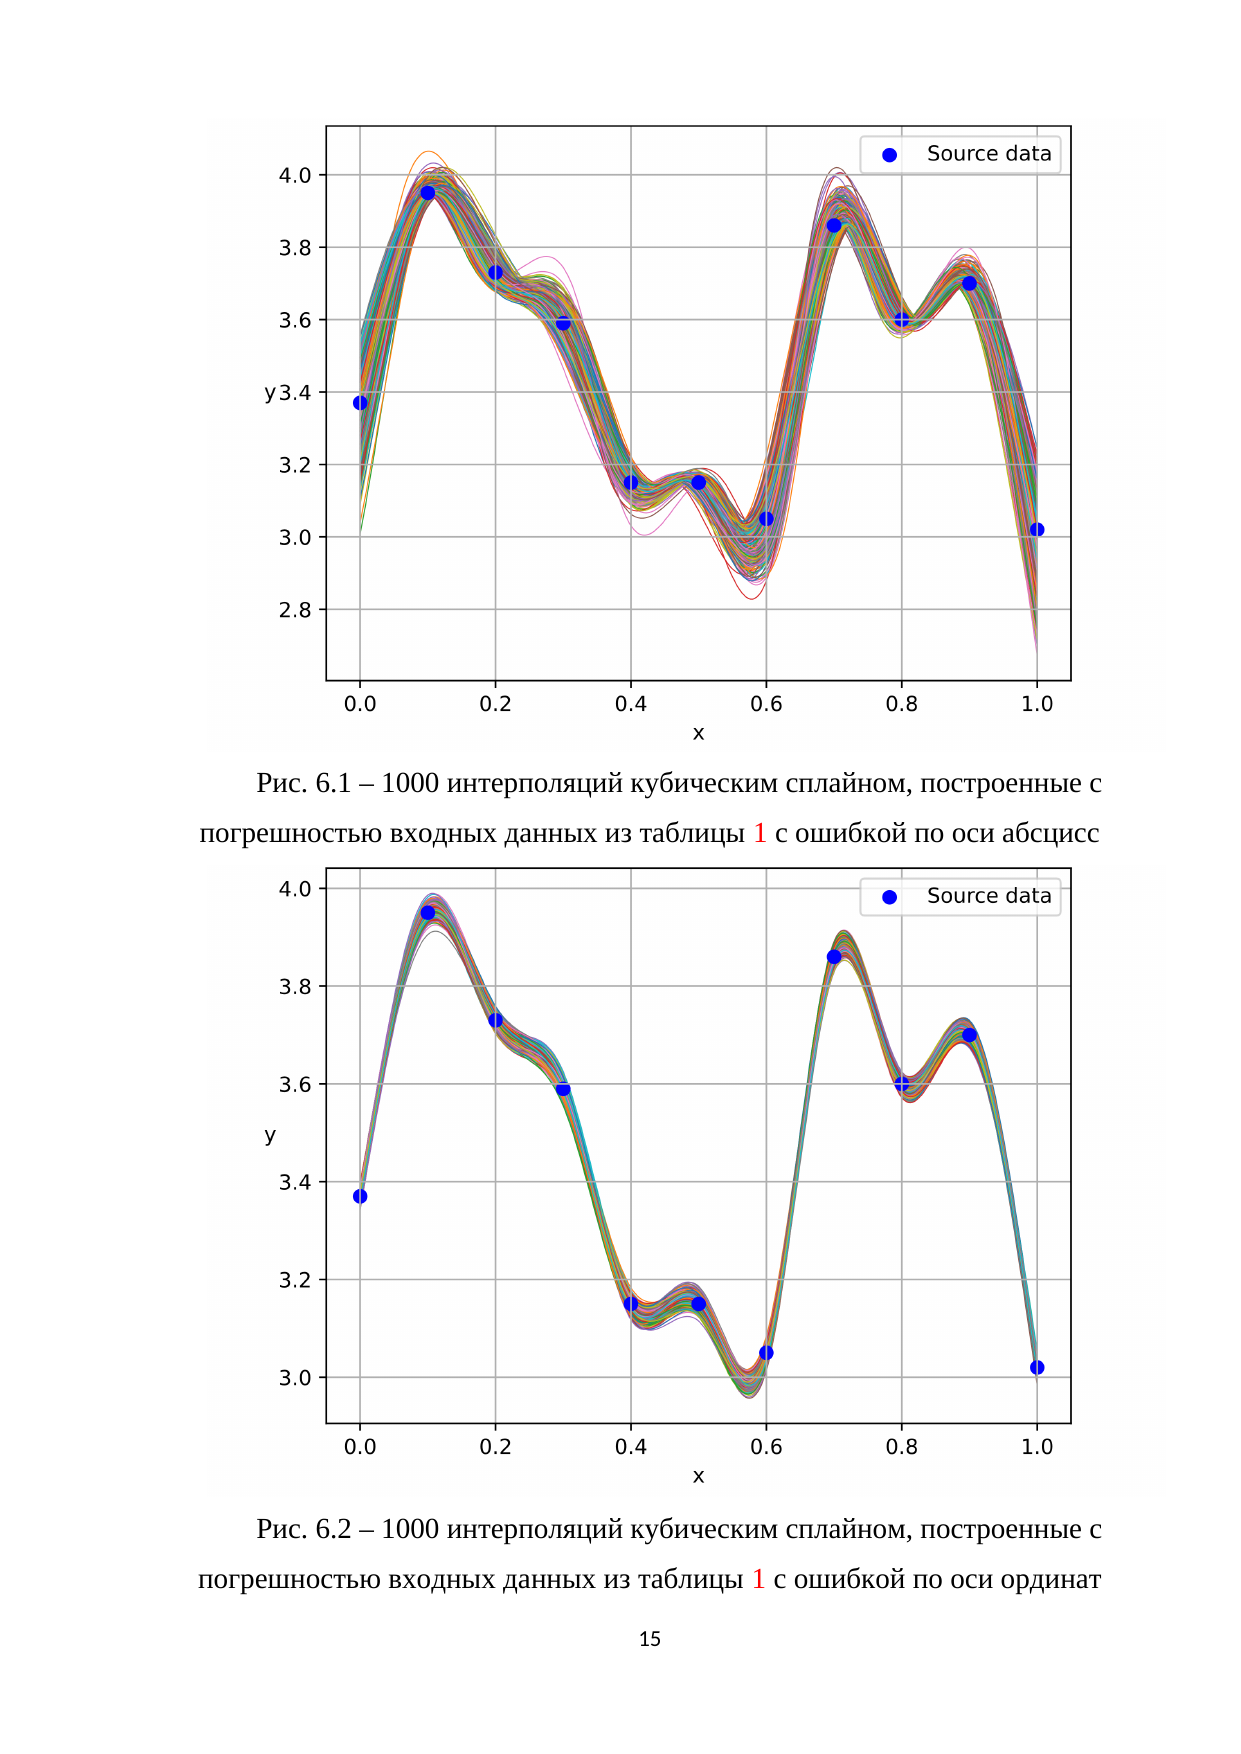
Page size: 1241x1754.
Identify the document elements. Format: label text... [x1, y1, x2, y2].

picture [206, 118, 1167, 752]
picture [206, 865, 1167, 1497]
text Рис. 6.2 – 1000 интерполяций кубическим сплайном, построенные с погрешностью входных данных из таблицы 1 с ошибкой по оси ординат [148, 1511, 1152, 1595]
text Рис. 6.1 – 1000 интерполяций кубическим сплайном, построенные с погрешностью входных данных из таблицы 1 с ошибкой по оси абсцисс [148, 765, 1152, 849]
